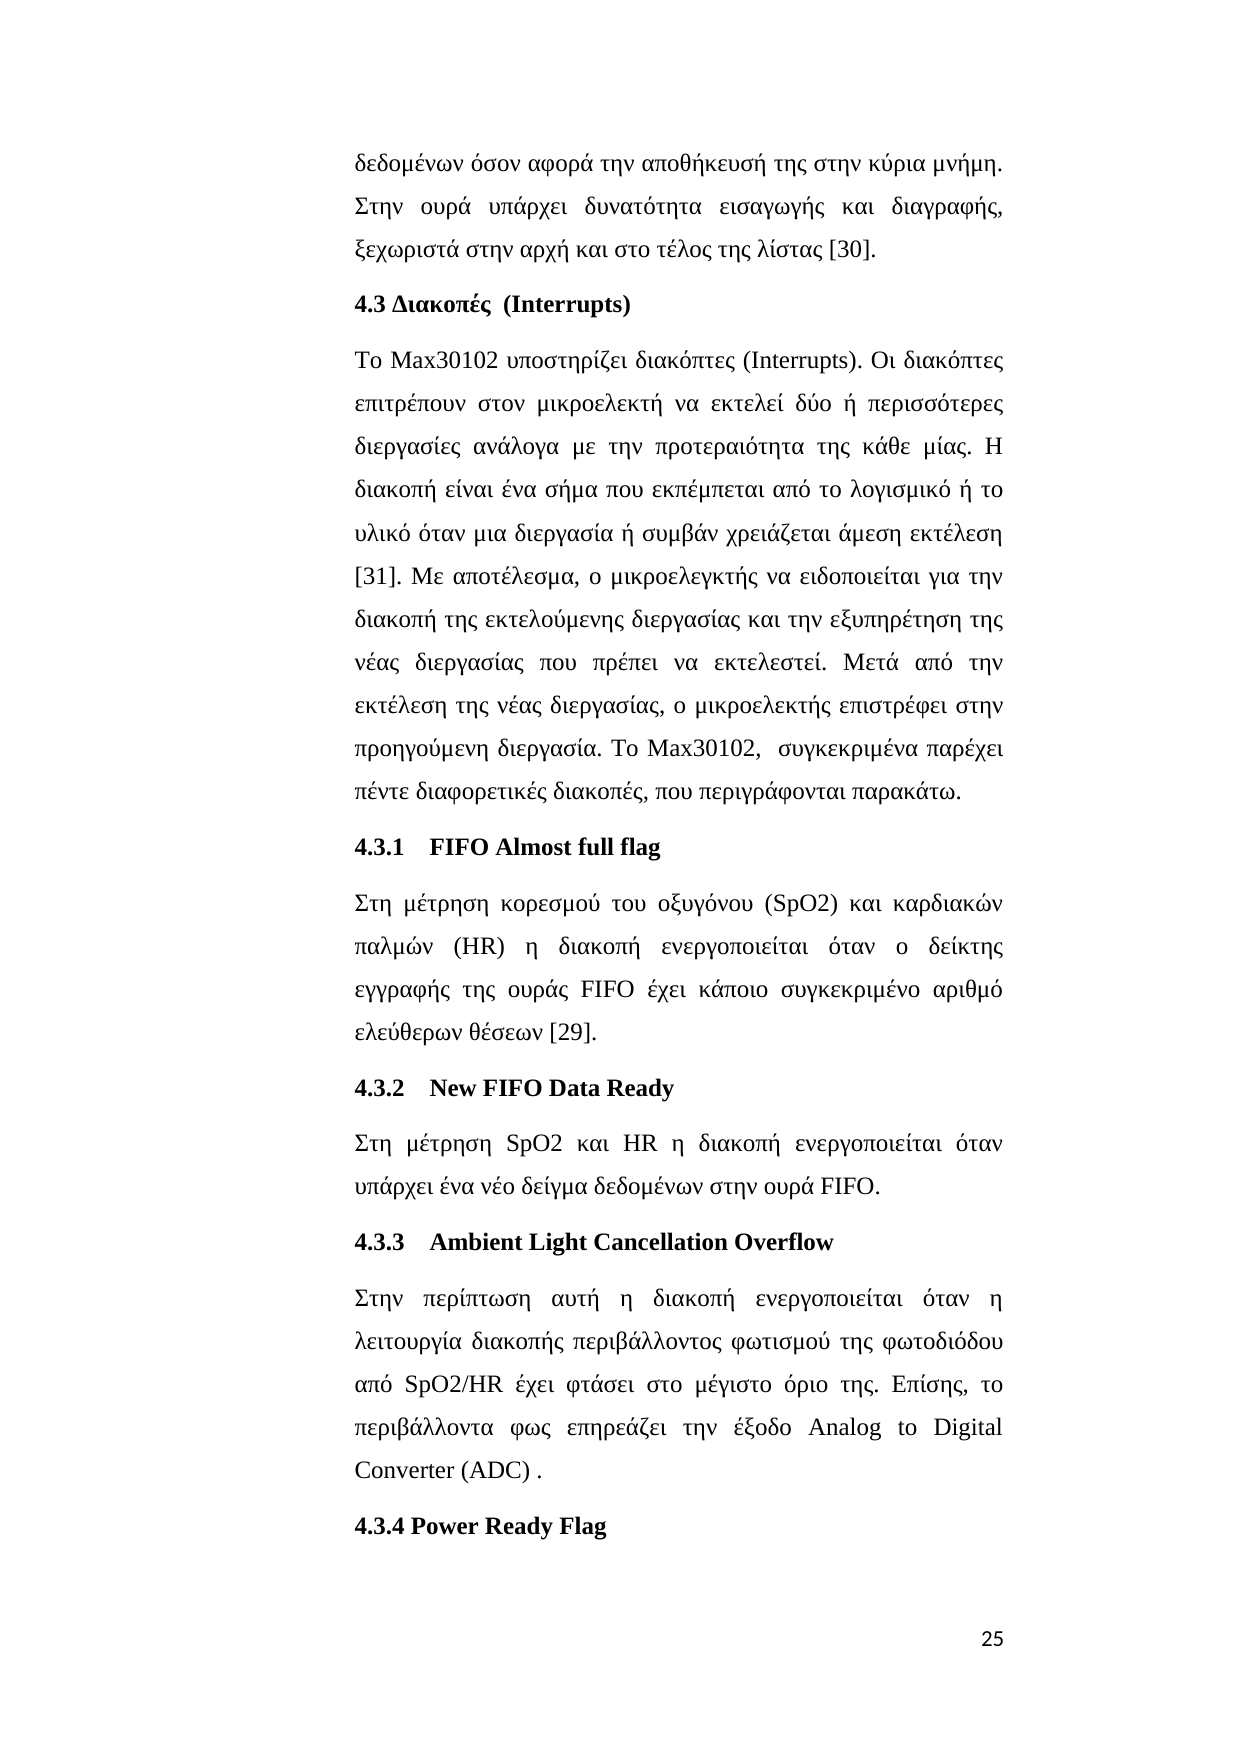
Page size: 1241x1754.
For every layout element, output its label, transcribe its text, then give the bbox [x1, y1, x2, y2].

subtitle FIFO Almost full flag [354, 832, 1004, 861]
subtitle 4.3.4 Power Ready Flag [354, 1511, 1004, 1539]
text Στην περίπτωση αυτή η διακοπή ενεργοποιείται όταν η λειτουργία διακοπής περιβάλλοντος φωτισμού της φωτοδιόδου από SpO2/HR έχει φτάσει στο μέγιστο όριο της. Επίσης, το περιβάλλοντα φως επηρεάζει την έξοδο Analog to Digital Converter (ADC) . [354, 1283, 1004, 1484]
subtitle Διακοπές (Interrupts) [354, 289, 1004, 318]
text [354, 148, 1004, 263]
subtitle New FIFO Data Ready [354, 1073, 1004, 1101]
text Στη μέτρηση SpO2 και HR η διακοπή ενεργοποιείται όταν υπάρχει ένα νέο δείγμα δεδομένων στην ουρά FIFO. [354, 1128, 1004, 1200]
text Το Max30102 υποστηρίζει διακόπτες (Interrupts). Οι διακόπτες επιτρέπουν στον μικροελεκτή να εκτελεί δύο ή περισσότερες διεργασίες ανάλογα με την προτεραιότητα της κάθε μίας. Η διακοπή είναι ένα σήμα που εκπέμπεται από το λογισμικό ή το υλικό όταν μια διεργασία ή συμβάν χρειάζεται άμεση εκτέλεση [31]. Με αποτέλεσμα, ο μικροελεγκτής να ειδοποιείται για την διακοπή της εκτελούμενης διεργασίας και την εξυπηρέτηση της νέας διεργασίας που πρέπει να εκτελεστεί. Μετά από την εκτέλεση της νέας διεργασίας, ο μικροελεκτής επιστρέφει στην προηγούμενη διεργασία. Το Max30102, συγκεκριμένα παρέχει πέντε διαφορετικές διακοπές, που περιγράφονται παρακάτω. [354, 345, 1004, 805]
subtitle Ambient Light Cancellation Overflow [354, 1227, 1004, 1256]
text Στη μέτρηση κορεσμού του οξυγόνου (SpO2) και καρδιακών παλμών (HR) η διακοπή ενεργοποιείται όταν ο δείκτης εγγραφής της ουράς FIFO έχει κάποιο συγκεκριμένο αριθμό ελεύθερων θέσεων [29]. [354, 888, 1004, 1046]
